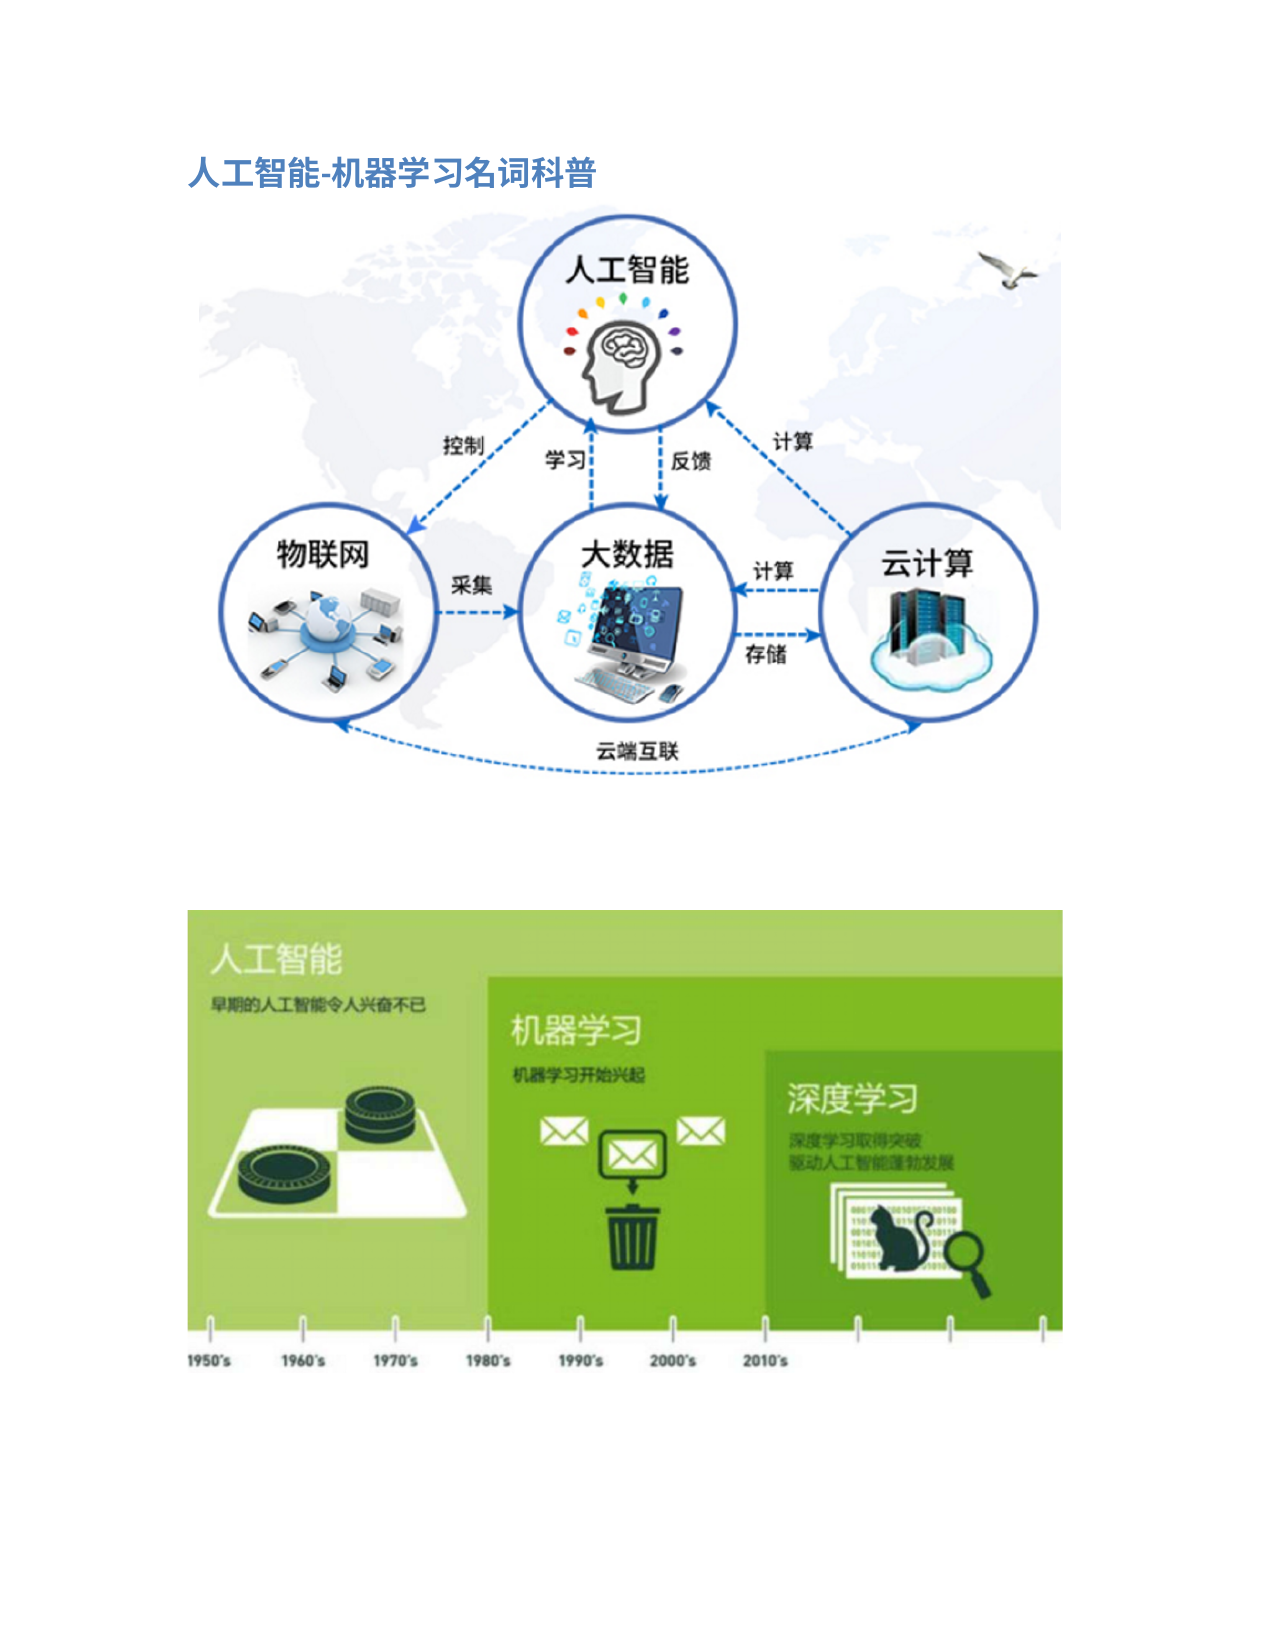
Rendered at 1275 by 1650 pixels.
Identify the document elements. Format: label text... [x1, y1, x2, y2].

picture [187, 195, 1063, 795]
picture [187, 910, 1063, 1386]
subtitle 人工智能-机器学习名词科普 [187, 150, 1087, 195]
